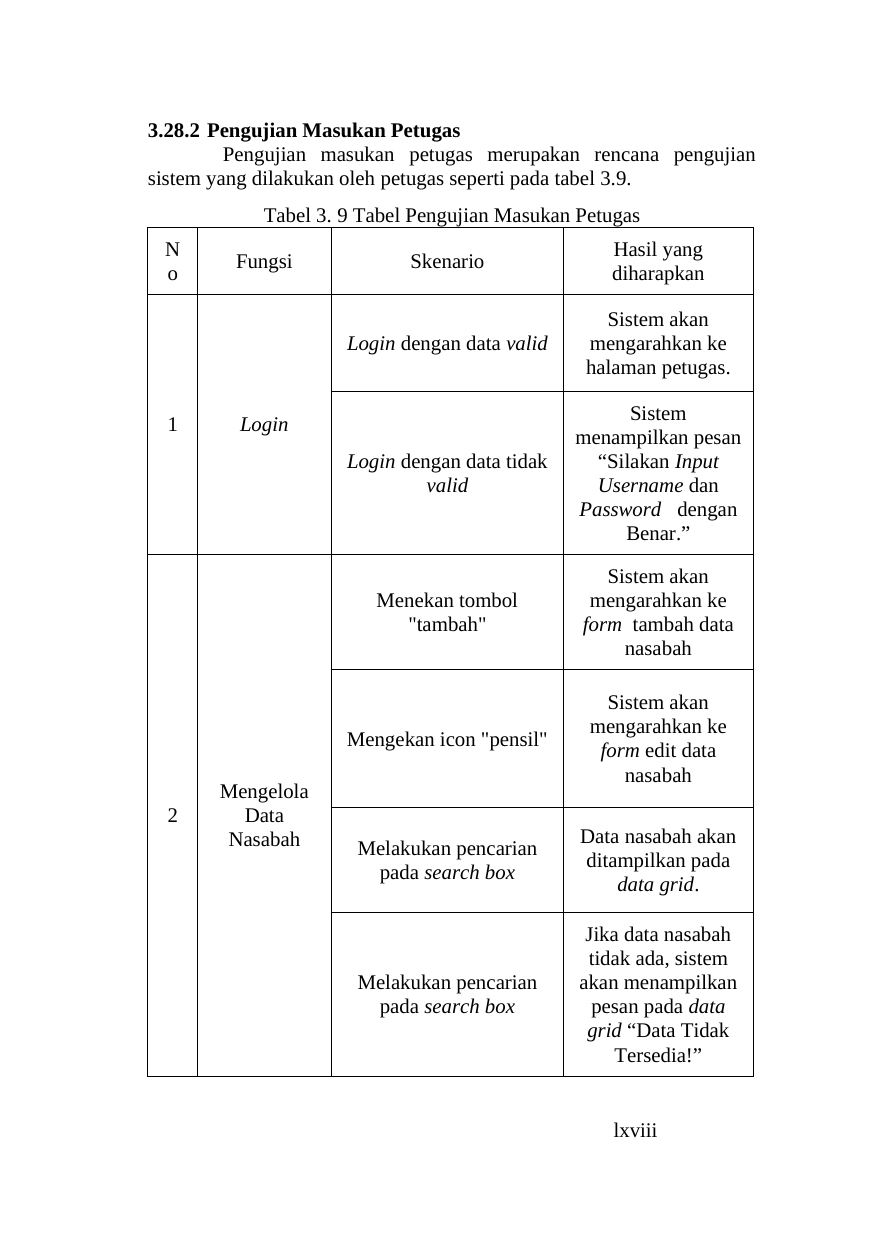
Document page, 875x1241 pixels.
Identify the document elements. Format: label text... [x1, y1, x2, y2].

table_cell Melakukan pencarian pada search box [332, 913, 563, 1076]
table_cell Mengelola Data Nasabah [198, 555, 331, 1076]
table_cell Sistem akan mengarahkan ke form tambah data nasabah [564, 555, 753, 669]
table_cell Data nasabah akan ditampilkan pada data grid. [564, 808, 753, 912]
table_cell Login dengan data valid [332, 295, 563, 391]
list Pengujian masukan petugas merupakan rencana pengujian sistem yang dilakukan oleh petugas seperti pada tabel 3.9. [148, 142, 756, 190]
table_cell Menekan tombol "tambah" [332, 555, 563, 669]
text Pengujian Masukan Petugas [148, 118, 756, 142]
table_cell 2 [148, 555, 197, 1076]
table_cell 1 [148, 295, 197, 554]
table_cell Jika data nasabah tidak ada, sistem akan menampilkan pesan pada data grid “Data Tidak Tersedia!” [564, 913, 753, 1076]
table_cell Sistem akan mengarahkan ke halaman petugas. [564, 295, 753, 391]
table_header Fungsi [198, 228, 331, 294]
table_header Hasil yang diharapkan [564, 228, 753, 294]
table_cell Login dengan data tidak valid [332, 392, 563, 554]
table_cell Melakukan pencarian pada search box [332, 808, 563, 912]
table_cell Sistem menampilkan pesan “Silakan Input Username dan Password dengan Benar.” [564, 392, 753, 554]
table_cell Mengekan icon "pensil" [332, 670, 563, 807]
table_cell Login [198, 295, 331, 554]
table_header Skenario [332, 228, 563, 294]
table_cell Sistem akan mengarahkan ke form edit data nasabah [564, 670, 753, 807]
table_header No [148, 228, 197, 294]
